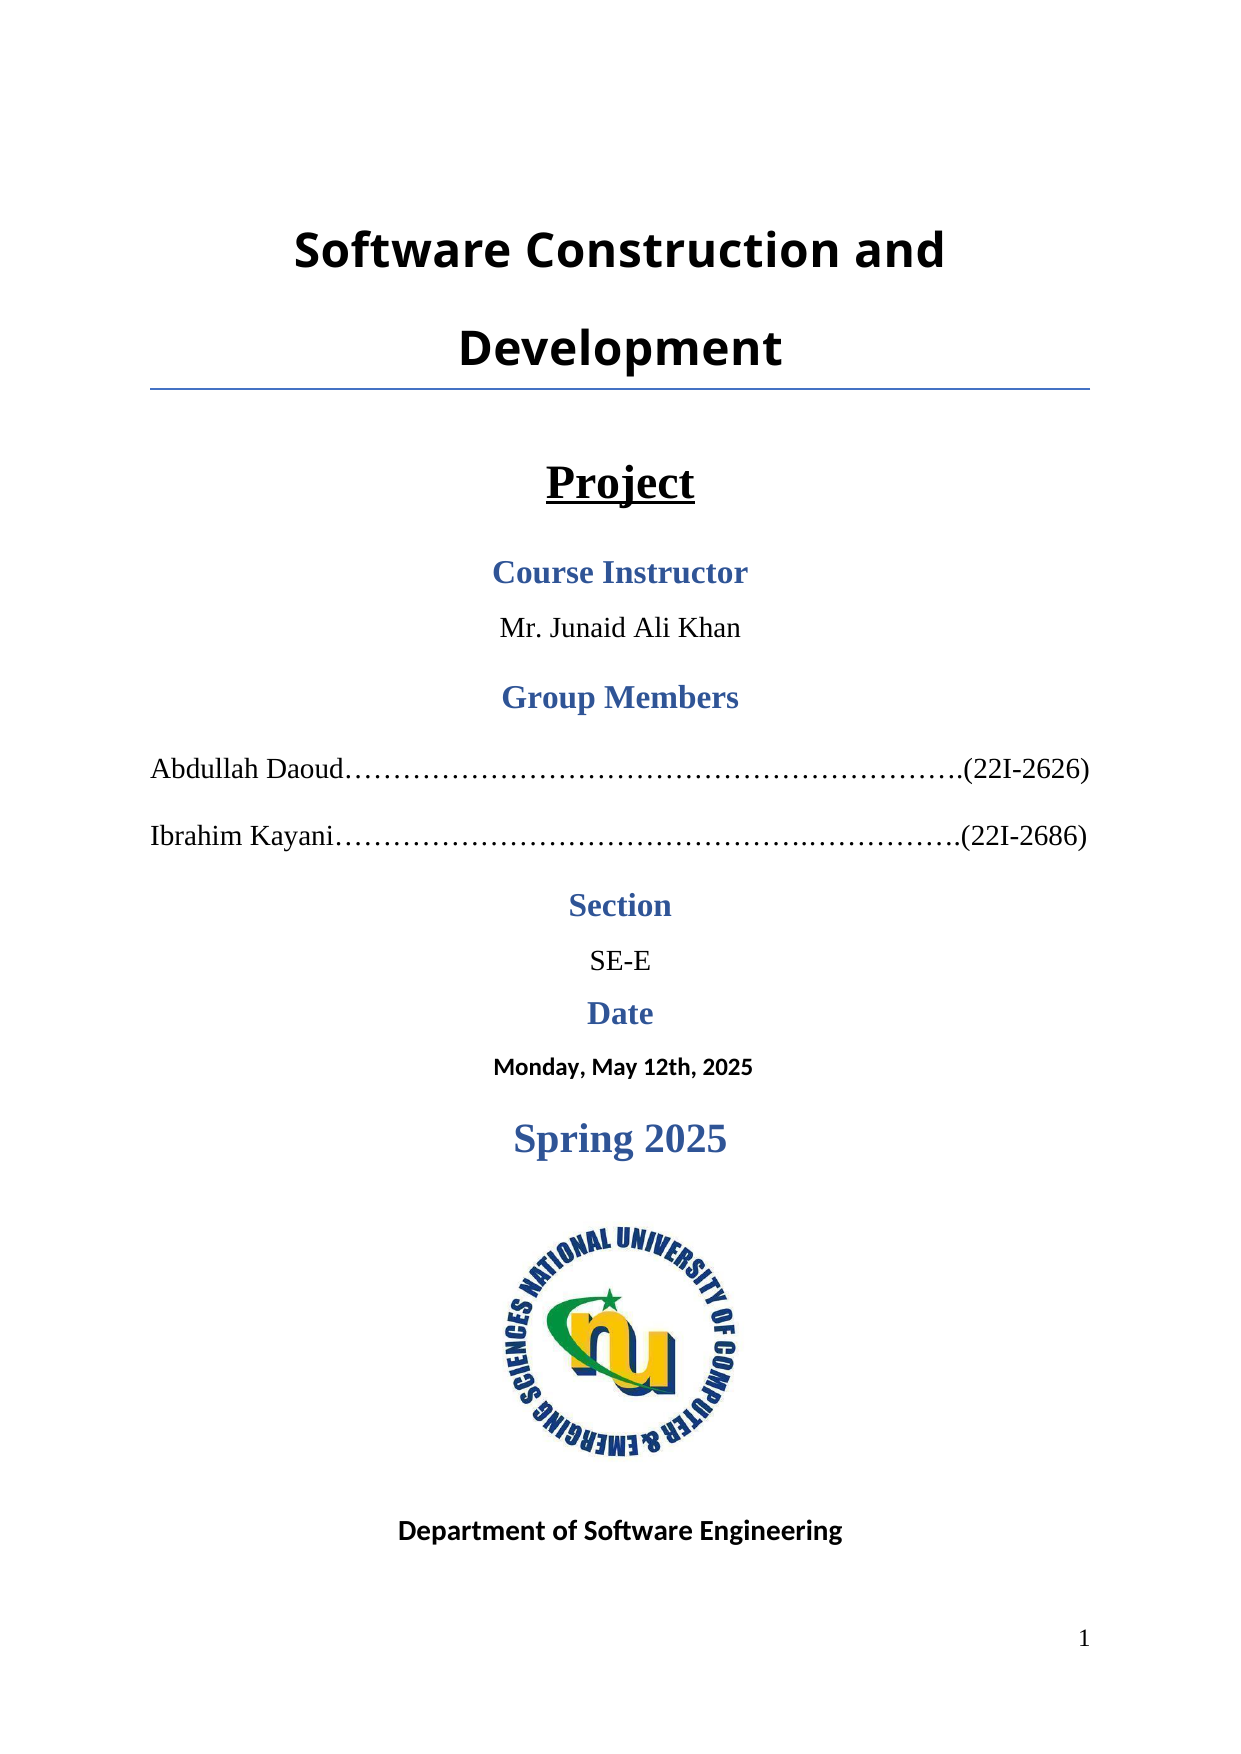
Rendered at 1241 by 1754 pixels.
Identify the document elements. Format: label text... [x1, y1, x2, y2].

text SE-E [150, 943, 1090, 976]
text Department of Software Engineering [150, 1512, 1090, 1547]
picture [492, 1201, 748, 1481]
text Mr. Junaid Ali Khan [150, 610, 1090, 644]
text Group Members [150, 677, 1090, 716]
text Section [150, 885, 1090, 924]
text Monday, May 12th, 2025 [150, 1051, 1090, 1081]
text Course Instructor [150, 553, 1090, 591]
text Spring 2025 [150, 1113, 1090, 1161]
text Abdullah Daoud……………………………………………………….(22I-2626) [150, 751, 1090, 785]
title Software Construction and Development [150, 216, 1090, 388]
subtitle Project [150, 453, 1090, 509]
text Date [150, 993, 1090, 1032]
text Ibrahim Kayani………………………………………….…………….(22I-2686) [150, 818, 1090, 852]
